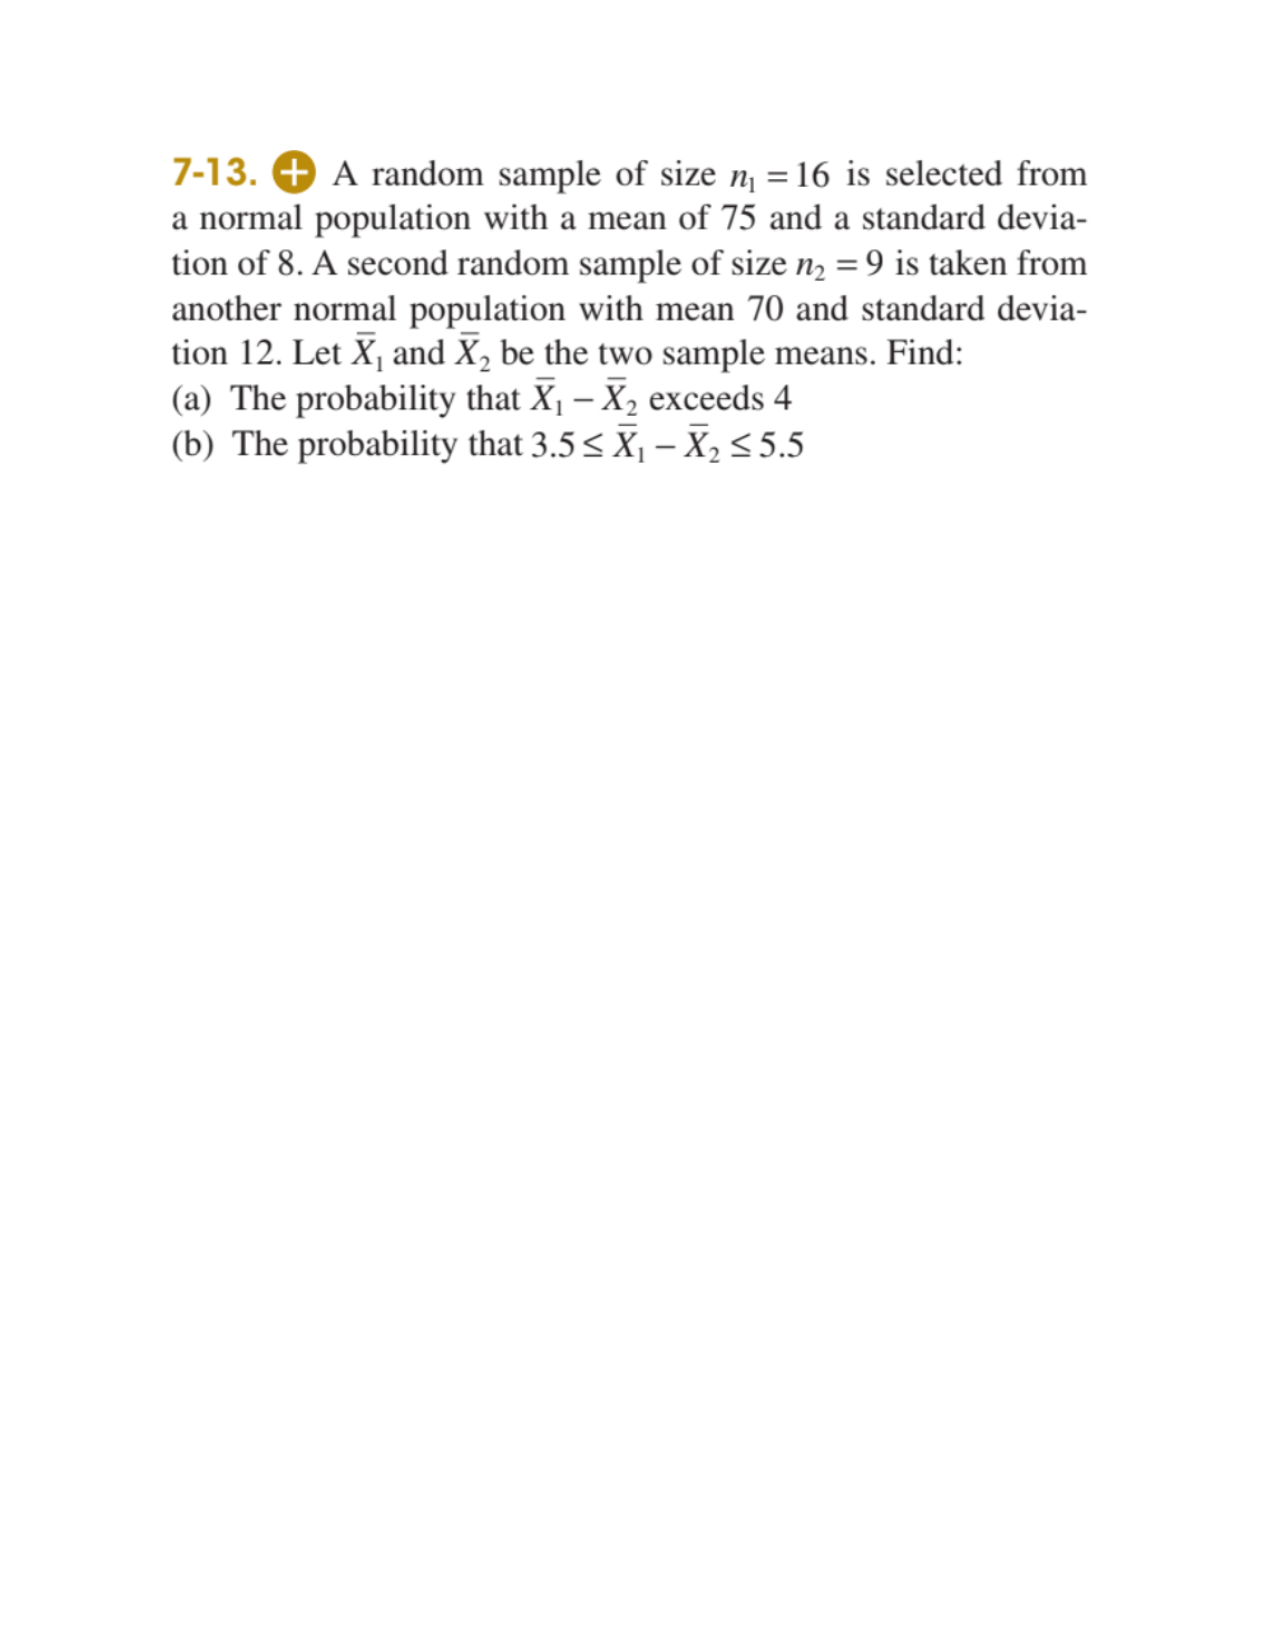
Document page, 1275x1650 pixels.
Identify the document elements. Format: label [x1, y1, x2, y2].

picture [150, 150, 1125, 465]
